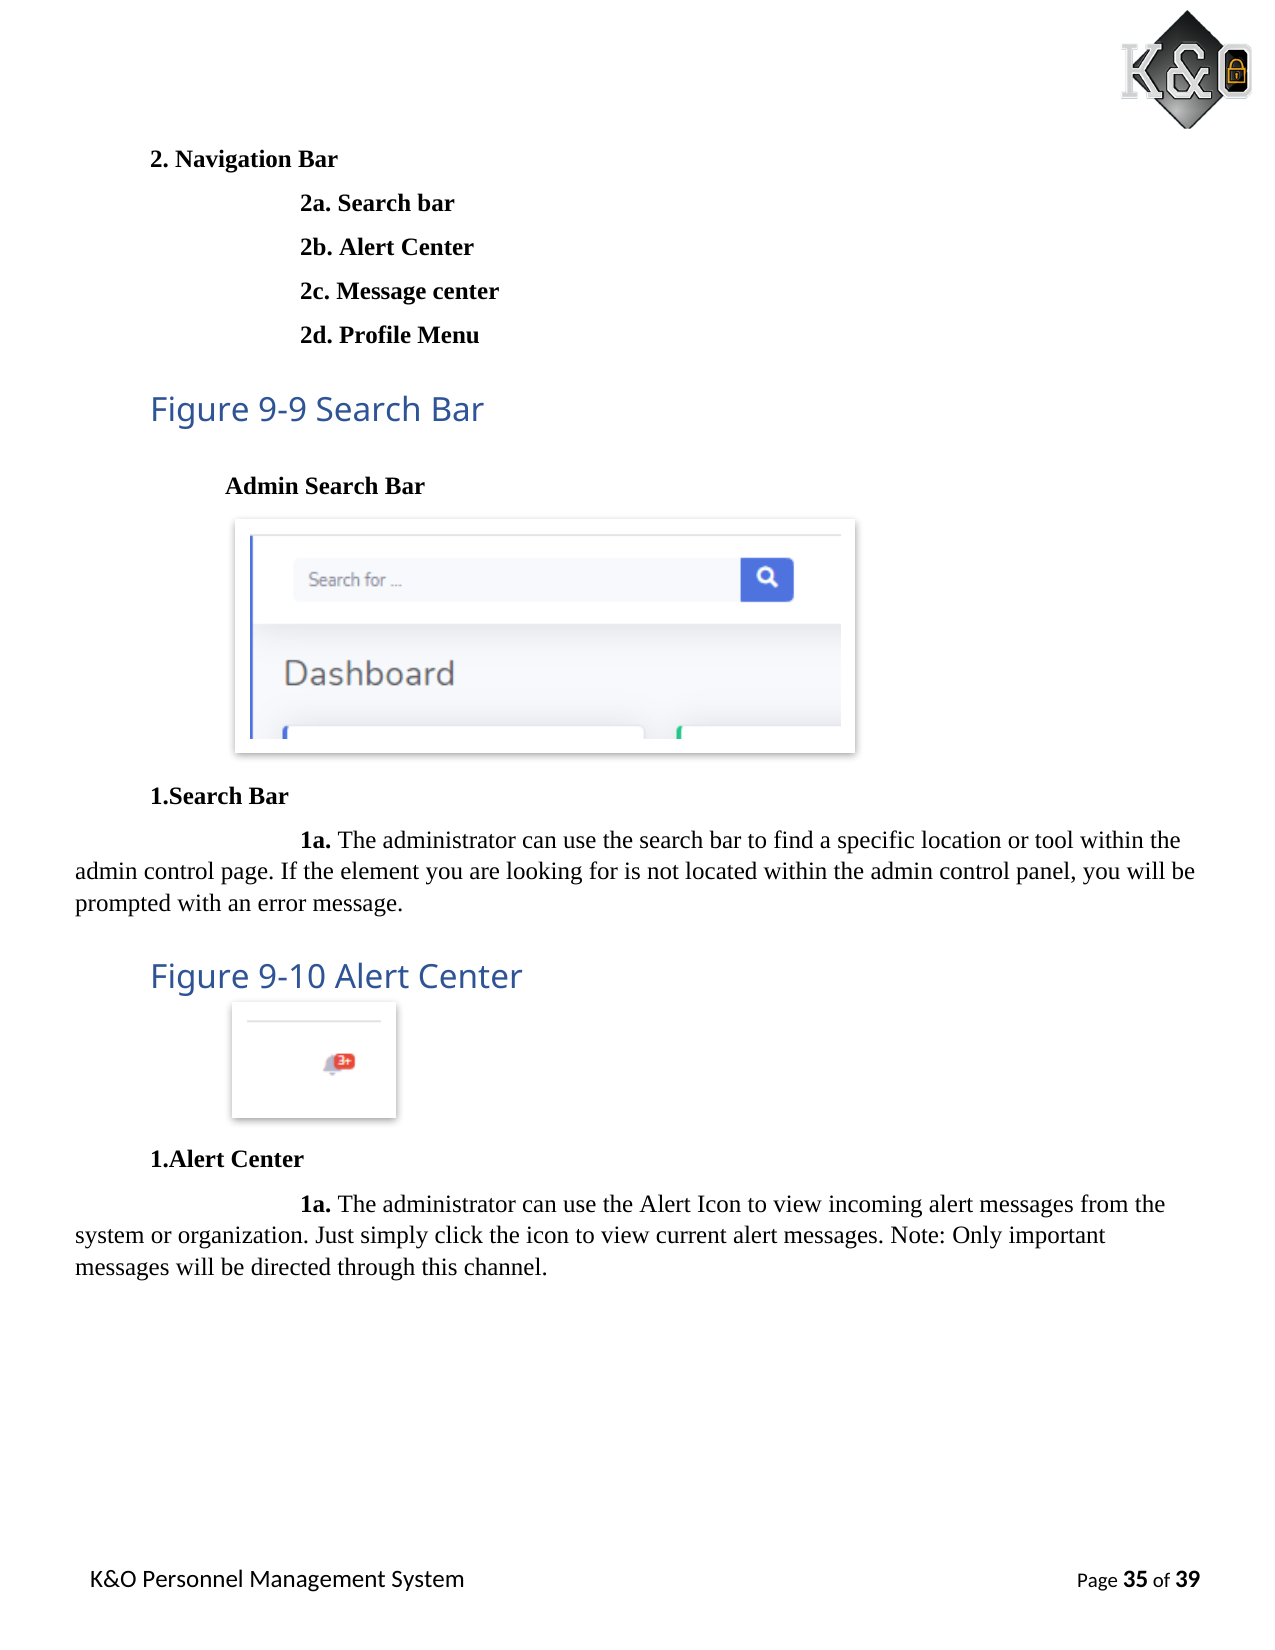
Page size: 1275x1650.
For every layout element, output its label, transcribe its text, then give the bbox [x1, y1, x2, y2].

picture [1120, 9, 1252, 128]
text 2c. Message center [75, 276, 1200, 305]
subtitle Figure 9-9 Search Bar [75, 385, 1200, 431]
text Admin Search Bar [75, 471, 1200, 500]
text 1.Search Bar [75, 781, 1200, 809]
text 1a. The administrator can use the Alert Icon to view incoming alert messages from the system or organization. Just simply click the icon to view current alert messages. Note: Only important messages will be directed through this channel. [75, 1189, 1200, 1281]
text 2b. Alert Center [75, 232, 1200, 261]
text 2d. Profile Menu [75, 320, 1200, 349]
subtitle Figure 9-10 Alert Center [75, 953, 1200, 998]
text 1a. The administrator can use the search bar to find a specific location or tool within the admin control page. If the element you are looking for is not located within the admin control panel, you will be prompted with an error message. [75, 825, 1200, 917]
text 2a. Search bar [75, 188, 1200, 217]
text 2. Navigation Bar [75, 144, 1200, 173]
text 1.Alert Center [75, 1144, 1200, 1173]
